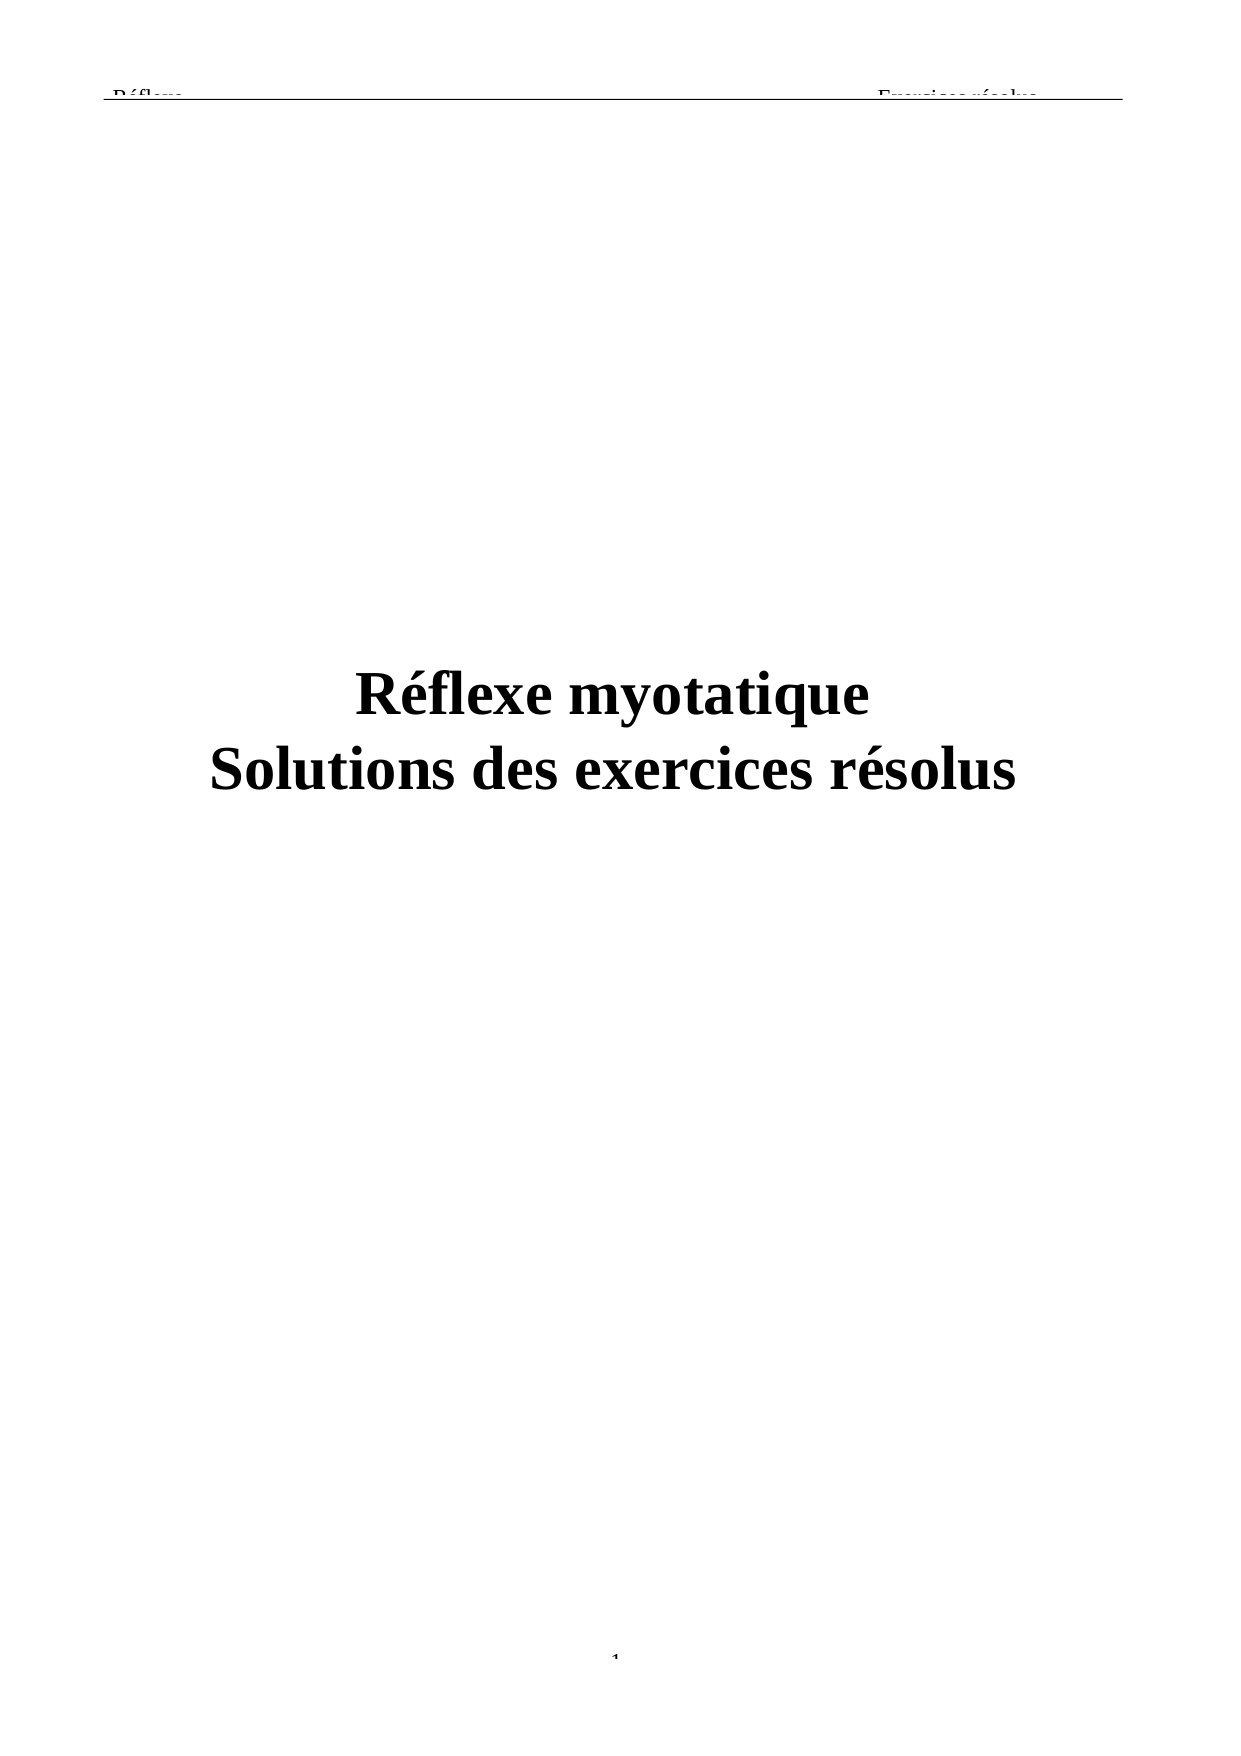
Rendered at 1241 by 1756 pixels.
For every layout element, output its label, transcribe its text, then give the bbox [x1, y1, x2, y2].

subtitle Réflexe myotatique Solutions des exercices résolus [209, 656, 1041, 803]
